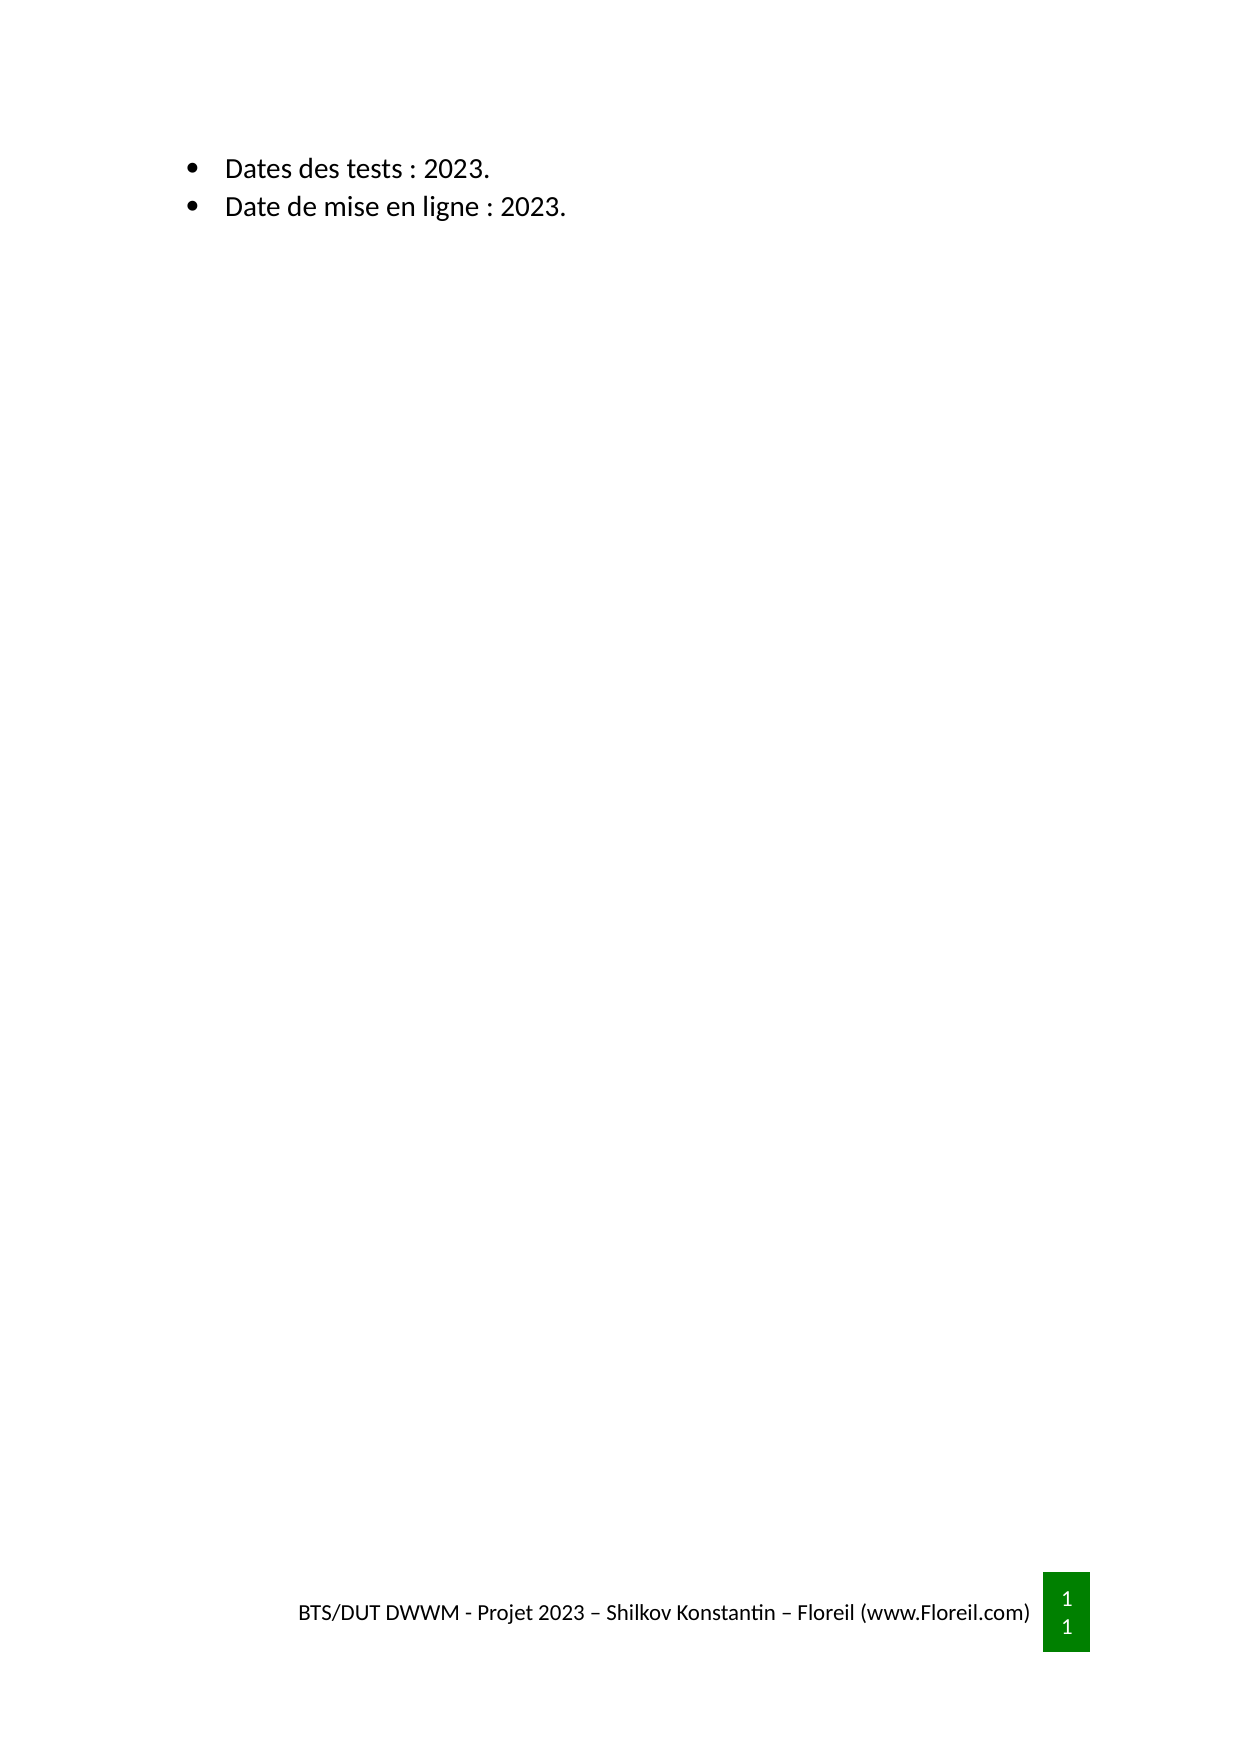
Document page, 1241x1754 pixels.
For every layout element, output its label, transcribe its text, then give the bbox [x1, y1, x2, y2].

list Date de mise en ligne : 2023. [187, 188, 1090, 224]
list Dates des tests : 2023. [187, 150, 1090, 186]
